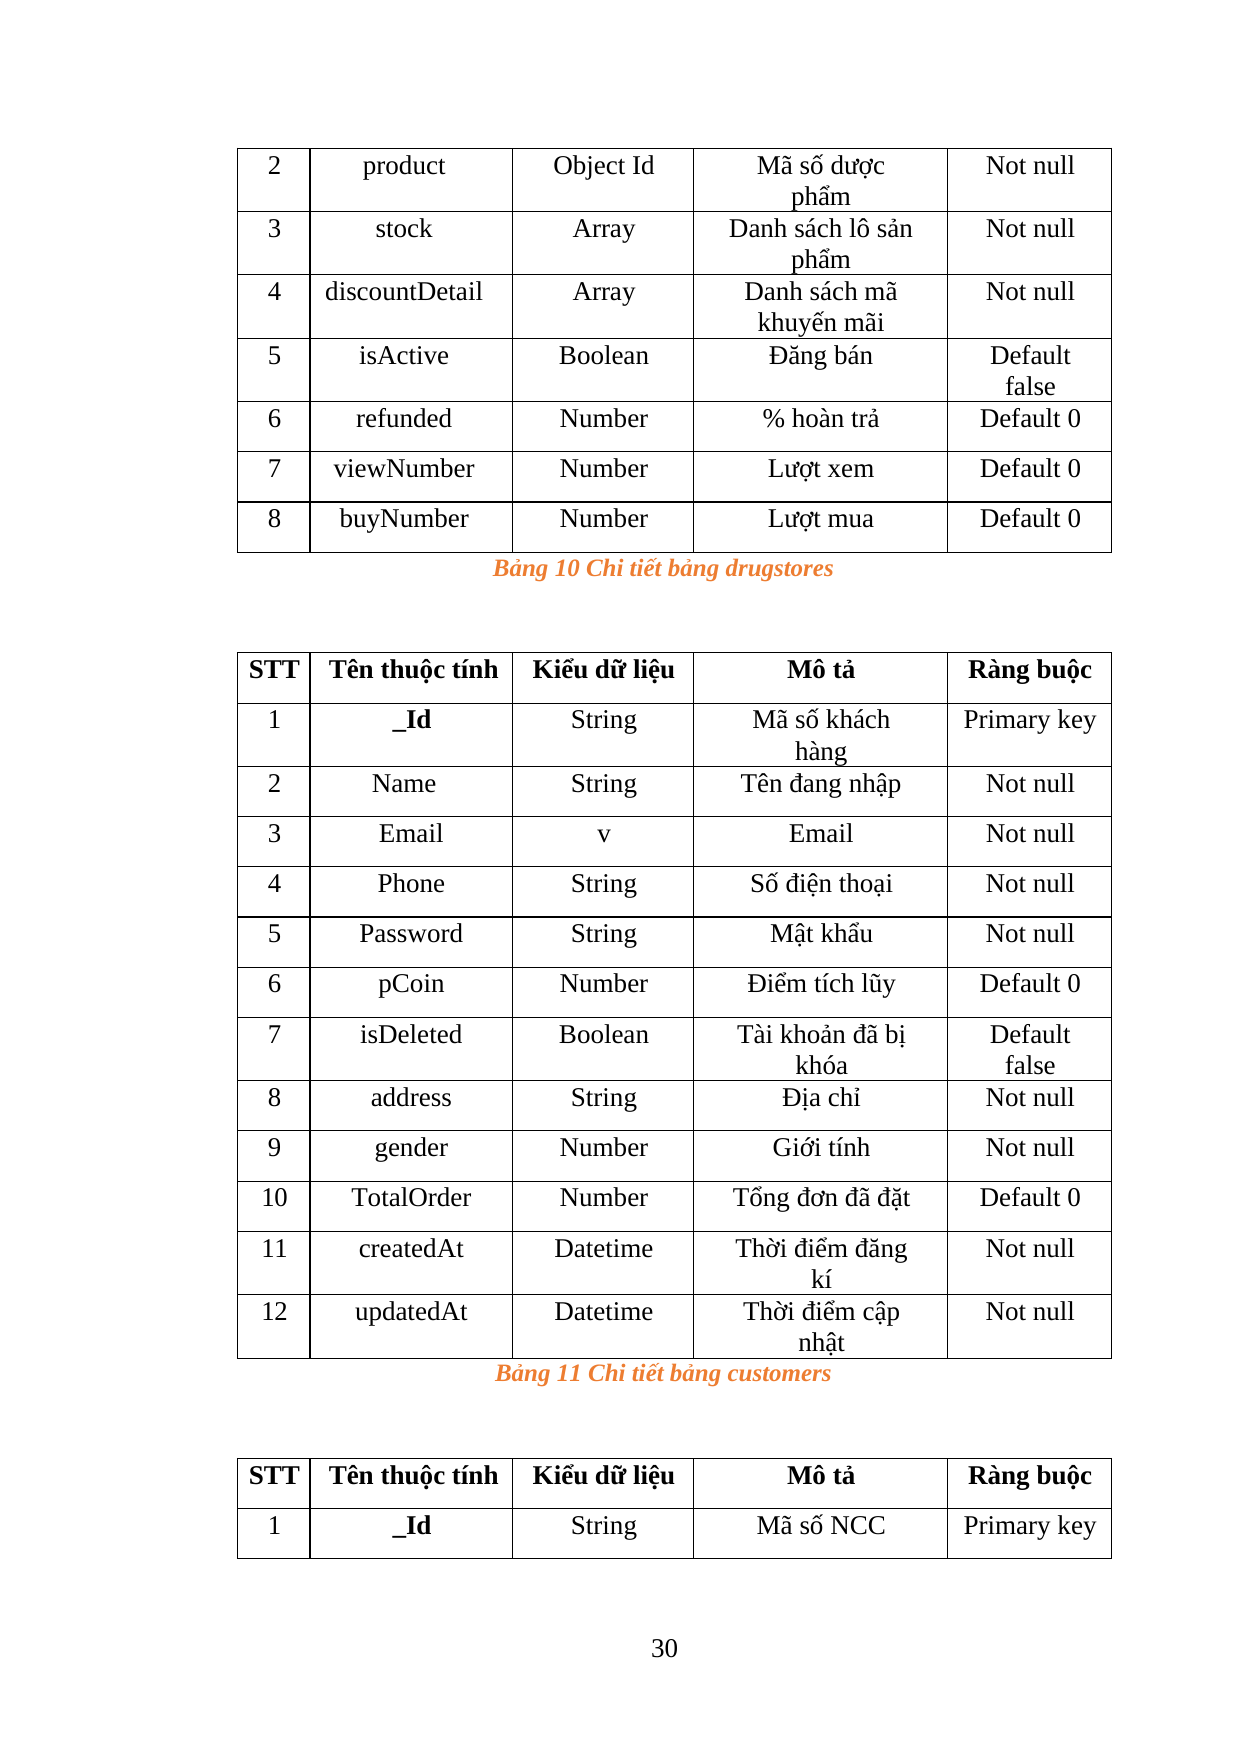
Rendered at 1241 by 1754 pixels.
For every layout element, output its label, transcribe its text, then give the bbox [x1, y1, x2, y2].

table_cell Number [513, 452, 693, 501]
table_cell Not null [948, 817, 1111, 866]
table_header Ràng buộc [948, 1459, 1111, 1508]
table_cell Primary key [948, 1509, 1111, 1558]
table_cell Default 0 [948, 1182, 1111, 1231]
table_cell Primary key [948, 704, 1111, 766]
table_cell 5 [238, 918, 309, 967]
table_cell Not null [948, 149, 1111, 211]
table_cell Not null [948, 767, 1111, 816]
table_cell TotalOrder [311, 1182, 512, 1231]
table_cell gender [311, 1131, 512, 1181]
table_cell Đăng bán [694, 339, 947, 401]
table_cell Lượt xem [694, 452, 947, 501]
table_cell Not null [948, 275, 1111, 338]
table_cell viewNumber [311, 452, 512, 501]
table_cell stock [311, 212, 512, 274]
text Bảng 11 Chi tiết bảng drugstores [236, 553, 1092, 581]
table_cell Datetime [513, 1232, 693, 1294]
table_cell Số điện thoại [694, 867, 947, 916]
table_cell product [311, 149, 512, 211]
table_cell v [513, 817, 693, 866]
table_cell 2 [238, 767, 309, 816]
table_cell Default false [948, 339, 1111, 401]
table_cell Number [513, 1182, 693, 1231]
table_cell Default 0 [948, 452, 1111, 501]
table_cell 8 [238, 1081, 309, 1130]
table_header STT [238, 653, 309, 702]
table_header Kiểu dữ liệu [513, 653, 693, 702]
table_cell Tên đang nhập [694, 767, 947, 816]
table_cell Number [513, 1131, 693, 1181]
table_cell 6 [238, 402, 309, 451]
table_cell Mã số khách hàng [694, 704, 947, 766]
table_cell Not null [948, 867, 1111, 916]
table_cell Number [513, 968, 693, 1017]
table_cell Mã số dược phẩm [694, 149, 947, 211]
text Bảng 12 Chi tiết bảng customers [236, 1359, 1092, 1387]
table_cell Datetime [513, 1295, 693, 1357]
table_cell 12 [238, 1295, 309, 1357]
table_cell Name [311, 767, 512, 816]
table_cell Default 0 [948, 402, 1111, 451]
table_cell Not null [948, 1081, 1111, 1130]
table_cell _Id [311, 704, 512, 766]
table_cell isDeleted [311, 1018, 512, 1080]
table_cell Not null [948, 1295, 1111, 1357]
table_cell Number [513, 402, 693, 451]
table_header Tên thuộc tính [311, 653, 512, 702]
table_cell Not null [948, 1131, 1111, 1181]
table_cell 1 [238, 704, 309, 766]
table_header Ràng buộc [948, 653, 1111, 702]
table_cell Email [311, 817, 512, 866]
table_cell Boolean [513, 339, 693, 401]
table_cell 5 [238, 339, 309, 401]
table_cell Giới tính [694, 1131, 947, 1181]
table_cell 4 [238, 275, 309, 338]
table_cell Địa chỉ [694, 1081, 947, 1130]
table_cell String [513, 1509, 693, 1558]
table_cell 4 [238, 867, 309, 916]
table_cell 7 [238, 452, 309, 501]
table_cell discountDetail [311, 275, 512, 338]
table_cell Email [694, 817, 947, 866]
table_cell Tài khoản đã bị khóa [694, 1018, 947, 1080]
table_cell % hoàn trả [694, 402, 947, 451]
table_cell Object Id [513, 149, 693, 211]
table_cell _Id [311, 1509, 512, 1558]
table_cell String [513, 867, 693, 916]
table_cell Lượt mua [694, 503, 947, 552]
table_cell 8 [238, 503, 309, 552]
table_cell 3 [238, 212, 309, 274]
table_header Mô tả [694, 1459, 947, 1508]
table_header Tên thuộc tính [311, 1459, 512, 1508]
table_cell Mật khẩu [694, 918, 947, 967]
table_cell Array [513, 212, 693, 274]
table_cell buyNumber [311, 503, 512, 552]
table_cell Number [513, 503, 693, 552]
table_cell isActive [311, 339, 512, 401]
table_cell 3 [238, 817, 309, 866]
table_cell updatedAt [311, 1295, 512, 1357]
table_cell Not null [948, 1232, 1111, 1294]
table_cell Default 0 [948, 503, 1111, 552]
table_cell Tổng đơn đã đặt [694, 1182, 947, 1231]
table_cell Mã số NCC [694, 1509, 947, 1558]
table_cell createdAt [311, 1232, 512, 1294]
table_cell 6 [238, 968, 309, 1017]
table_cell Not null [948, 212, 1111, 274]
table_cell Default false [948, 1018, 1111, 1080]
table_cell String [513, 704, 693, 766]
table_cell Array [513, 275, 693, 338]
table_cell Thời điểm cập nhật [694, 1295, 947, 1357]
table_cell 10 [238, 1182, 309, 1231]
table_cell 7 [238, 1018, 309, 1080]
table_cell Password [311, 918, 512, 967]
table_cell 1 [238, 1509, 309, 1558]
table_header Mô tả [694, 653, 947, 702]
table_cell Danh sách lô sản phẩm [694, 212, 947, 274]
table_cell 9 [238, 1131, 309, 1181]
table_header STT [238, 1459, 309, 1508]
table_cell Boolean [513, 1018, 693, 1080]
table_cell Thời điểm đăng kí [694, 1232, 947, 1294]
table_cell String [513, 1081, 693, 1130]
table_cell String [513, 767, 693, 816]
table_cell address [311, 1081, 512, 1130]
table_cell refunded [311, 402, 512, 451]
table_cell 2 [238, 149, 309, 211]
table_cell Not null [948, 918, 1111, 967]
table_cell 11 [238, 1232, 309, 1294]
table_cell Default 0 [948, 968, 1111, 1017]
table_cell pCoin [311, 968, 512, 1017]
table_cell String [513, 918, 693, 967]
table_cell Danh sách mã khuyến mãi [694, 275, 947, 338]
table_cell Điểm tích lũy [694, 968, 947, 1017]
table_header Kiểu dữ liệu [513, 1459, 693, 1508]
table_cell Phone [311, 867, 512, 916]
